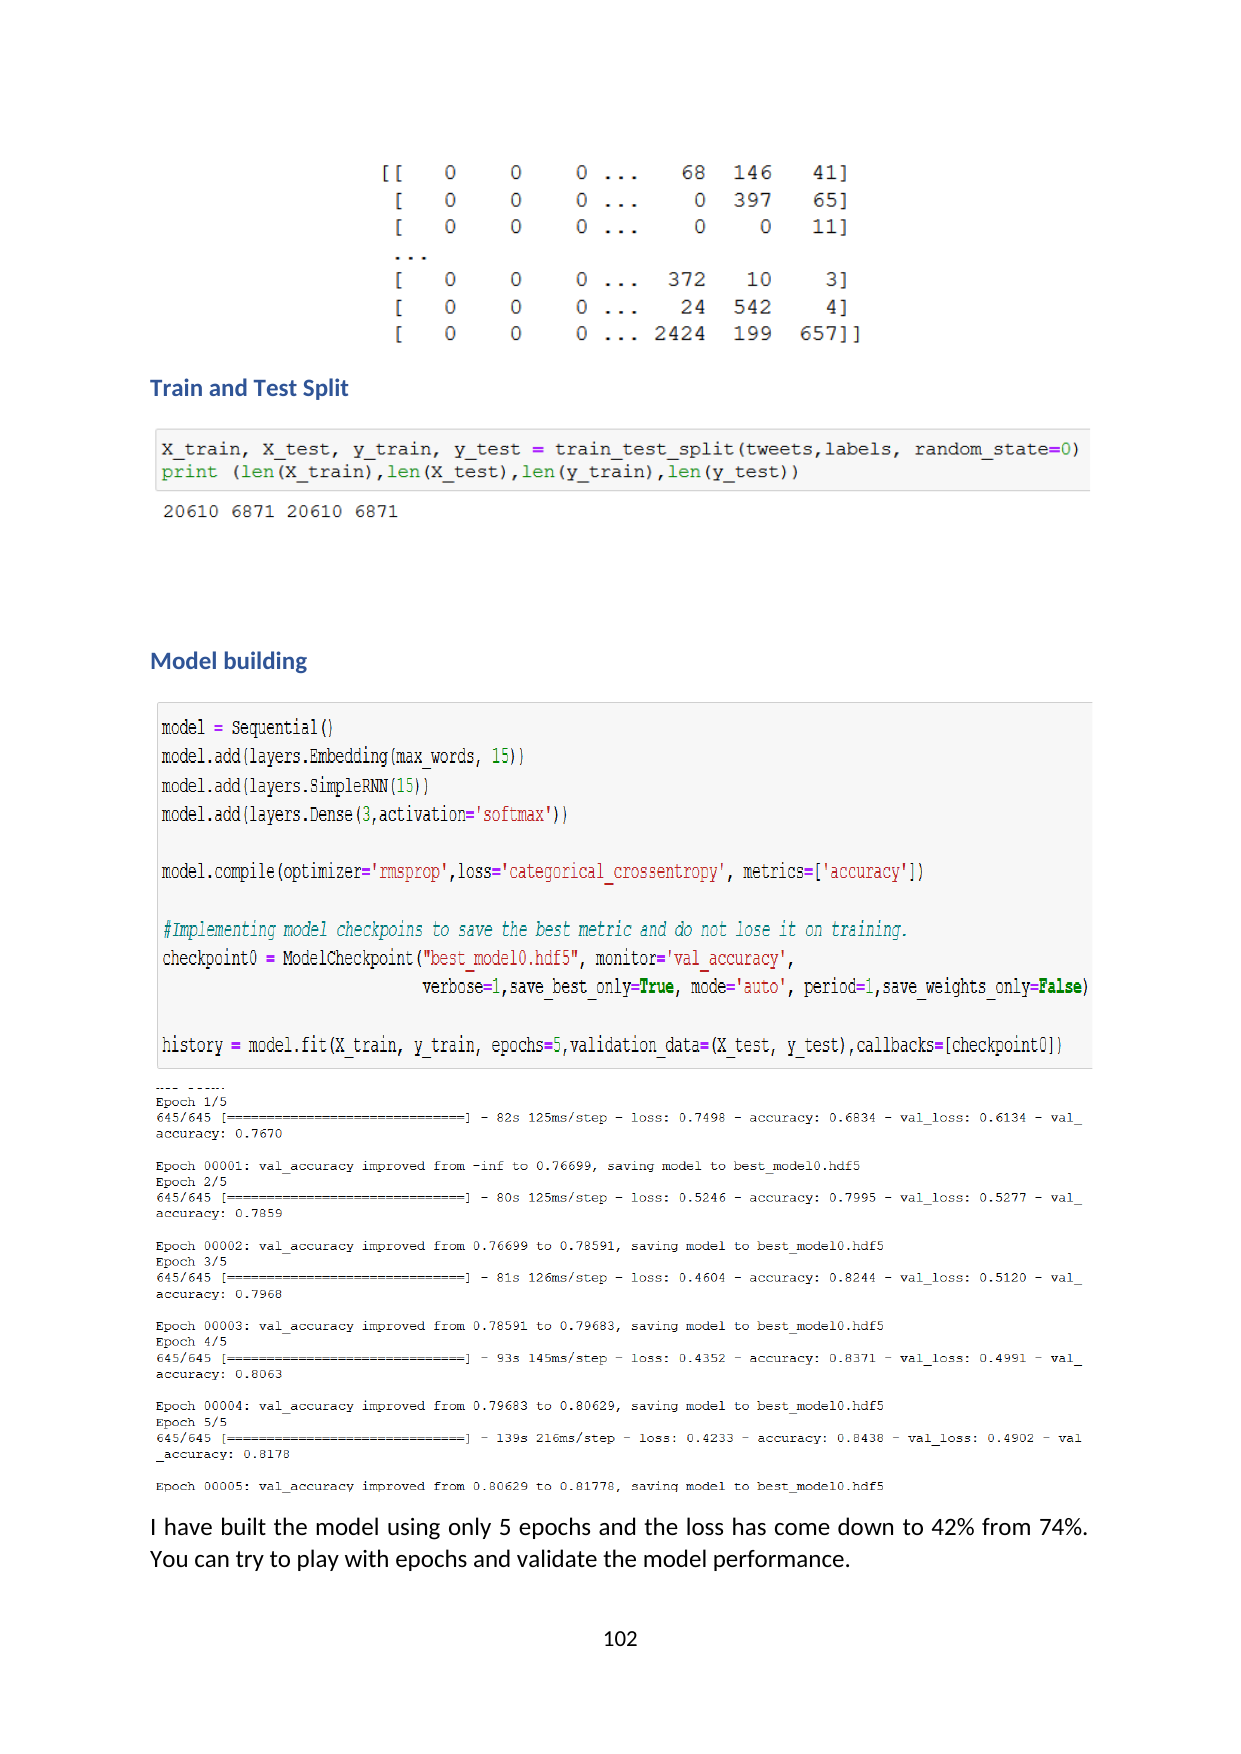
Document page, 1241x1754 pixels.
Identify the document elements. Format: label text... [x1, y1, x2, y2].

picture [150, 1088, 1091, 1493]
picture [359, 150, 881, 354]
picture [150, 421, 1091, 529]
picture [150, 694, 1093, 1071]
text Model building [150, 645, 1090, 676]
text Train and Test Split [150, 372, 1090, 403]
text I have built the model using only 5 epochs and the loss has come down to 42% from 74%. You can try to play with epochs and validate the model performance. [150, 1511, 1090, 1574]
